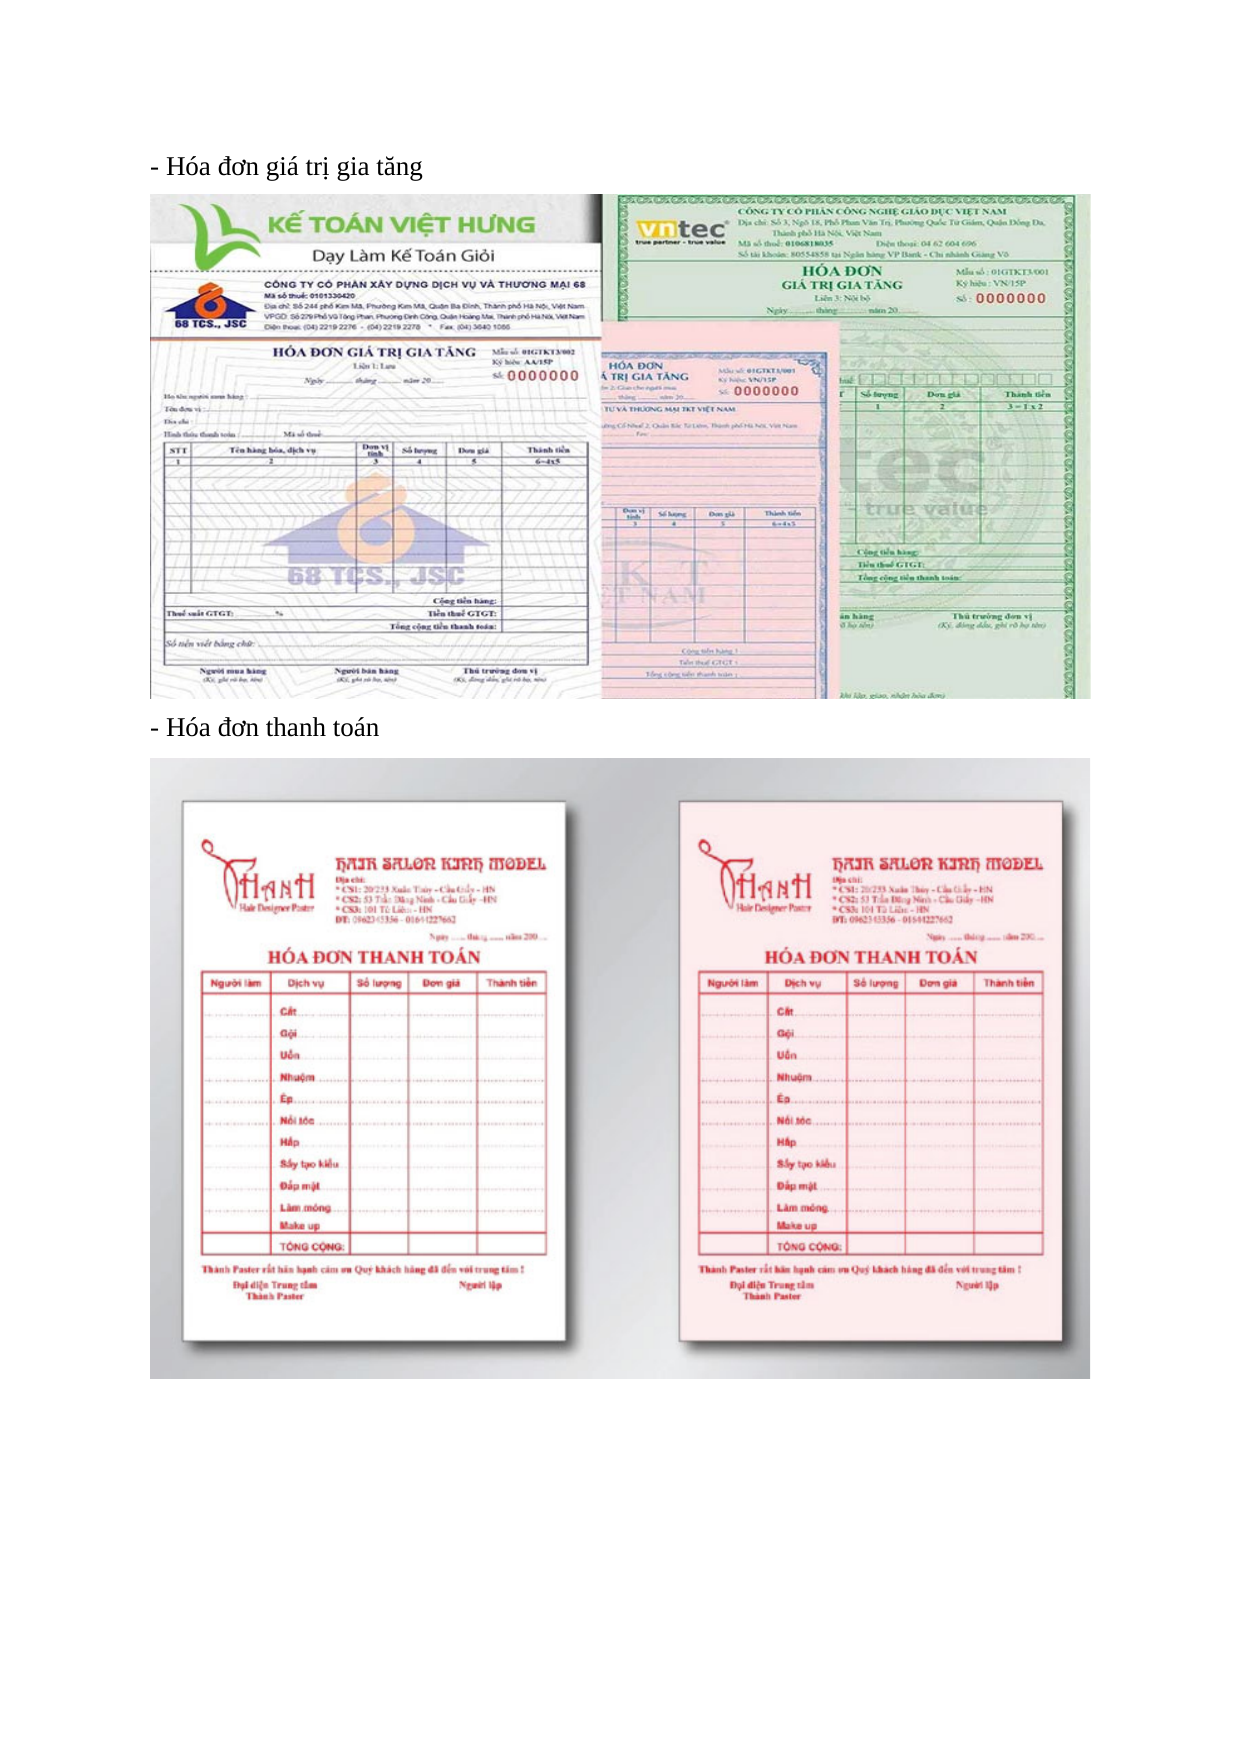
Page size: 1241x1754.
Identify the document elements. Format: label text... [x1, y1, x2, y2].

picture [150, 194, 1091, 699]
picture [150, 758, 1091, 1379]
text - Hóa đơn thanh toán [150, 711, 1090, 742]
text - Hóa đơn giá trị gia tăng [150, 150, 1090, 194]
